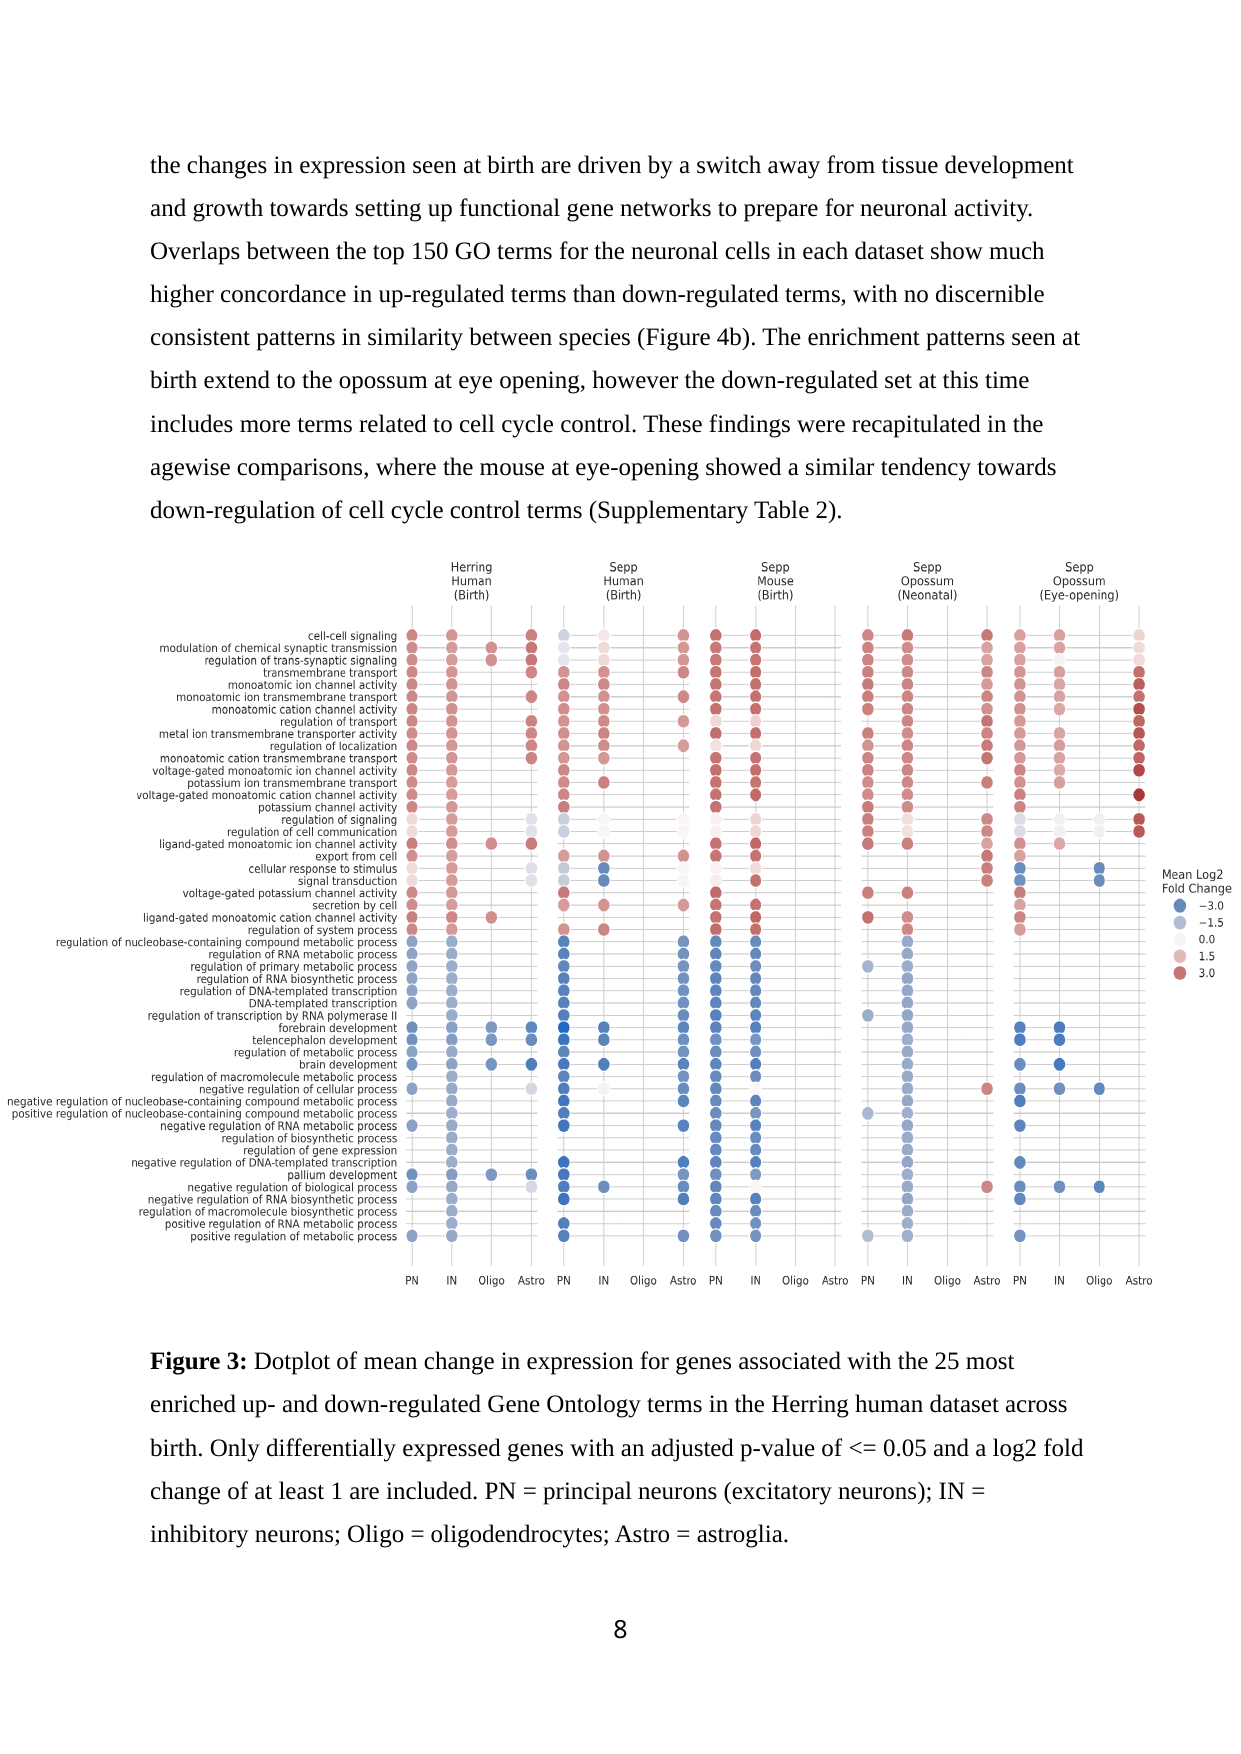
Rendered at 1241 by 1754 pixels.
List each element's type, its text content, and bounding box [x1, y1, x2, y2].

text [150, 1204, 1090, 1578]
picture [0, 150, 1238, 886]
text Figure 3: Dotplot of mean change in expression for genes associated with the 25 most enriched up- and down-regulated Gene Ontology terms in the Herring human dataset across birth. Only differentially expressed genes with an adjusted p-value of <= 0.05 and a log2 fold change of at least 1 are included. PN = principal neurons (excitatory neurons); IN = inhibitory neurons; Oligo = oligodendrocytes; Astro = astroglia. [150, 886, 1090, 1113]
